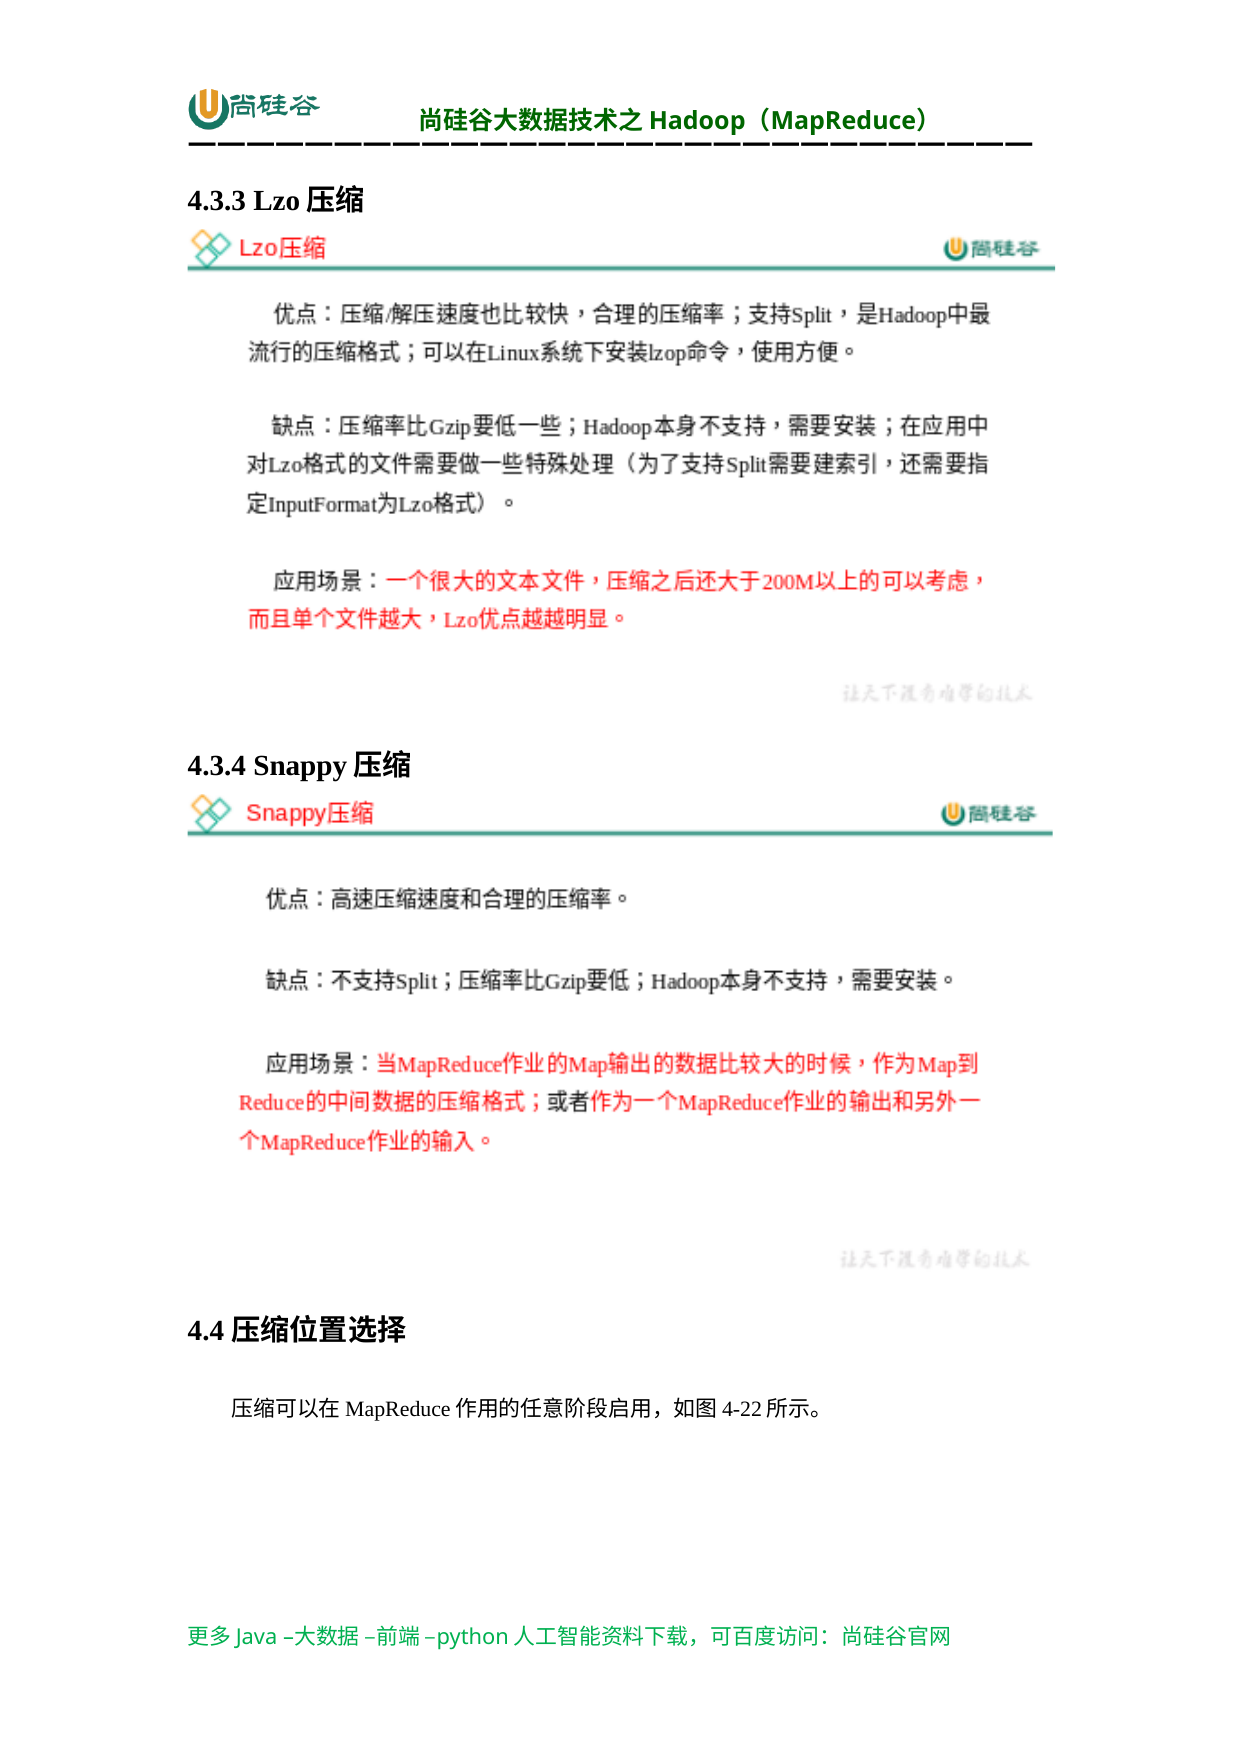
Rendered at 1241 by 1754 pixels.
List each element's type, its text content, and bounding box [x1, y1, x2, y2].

subtitle 4.3.4 Snappy压缩 [187, 730, 1053, 794]
subtitle 4.4 压缩位置选择 [187, 1295, 1053, 1360]
picture [187, 88, 320, 130]
text 压缩可以在MapReduce作用的任意阶段启用，如图4-22所示。 [187, 1390, 1053, 1423]
subtitle 4.3.3 Lzo压缩 [187, 165, 1053, 229]
